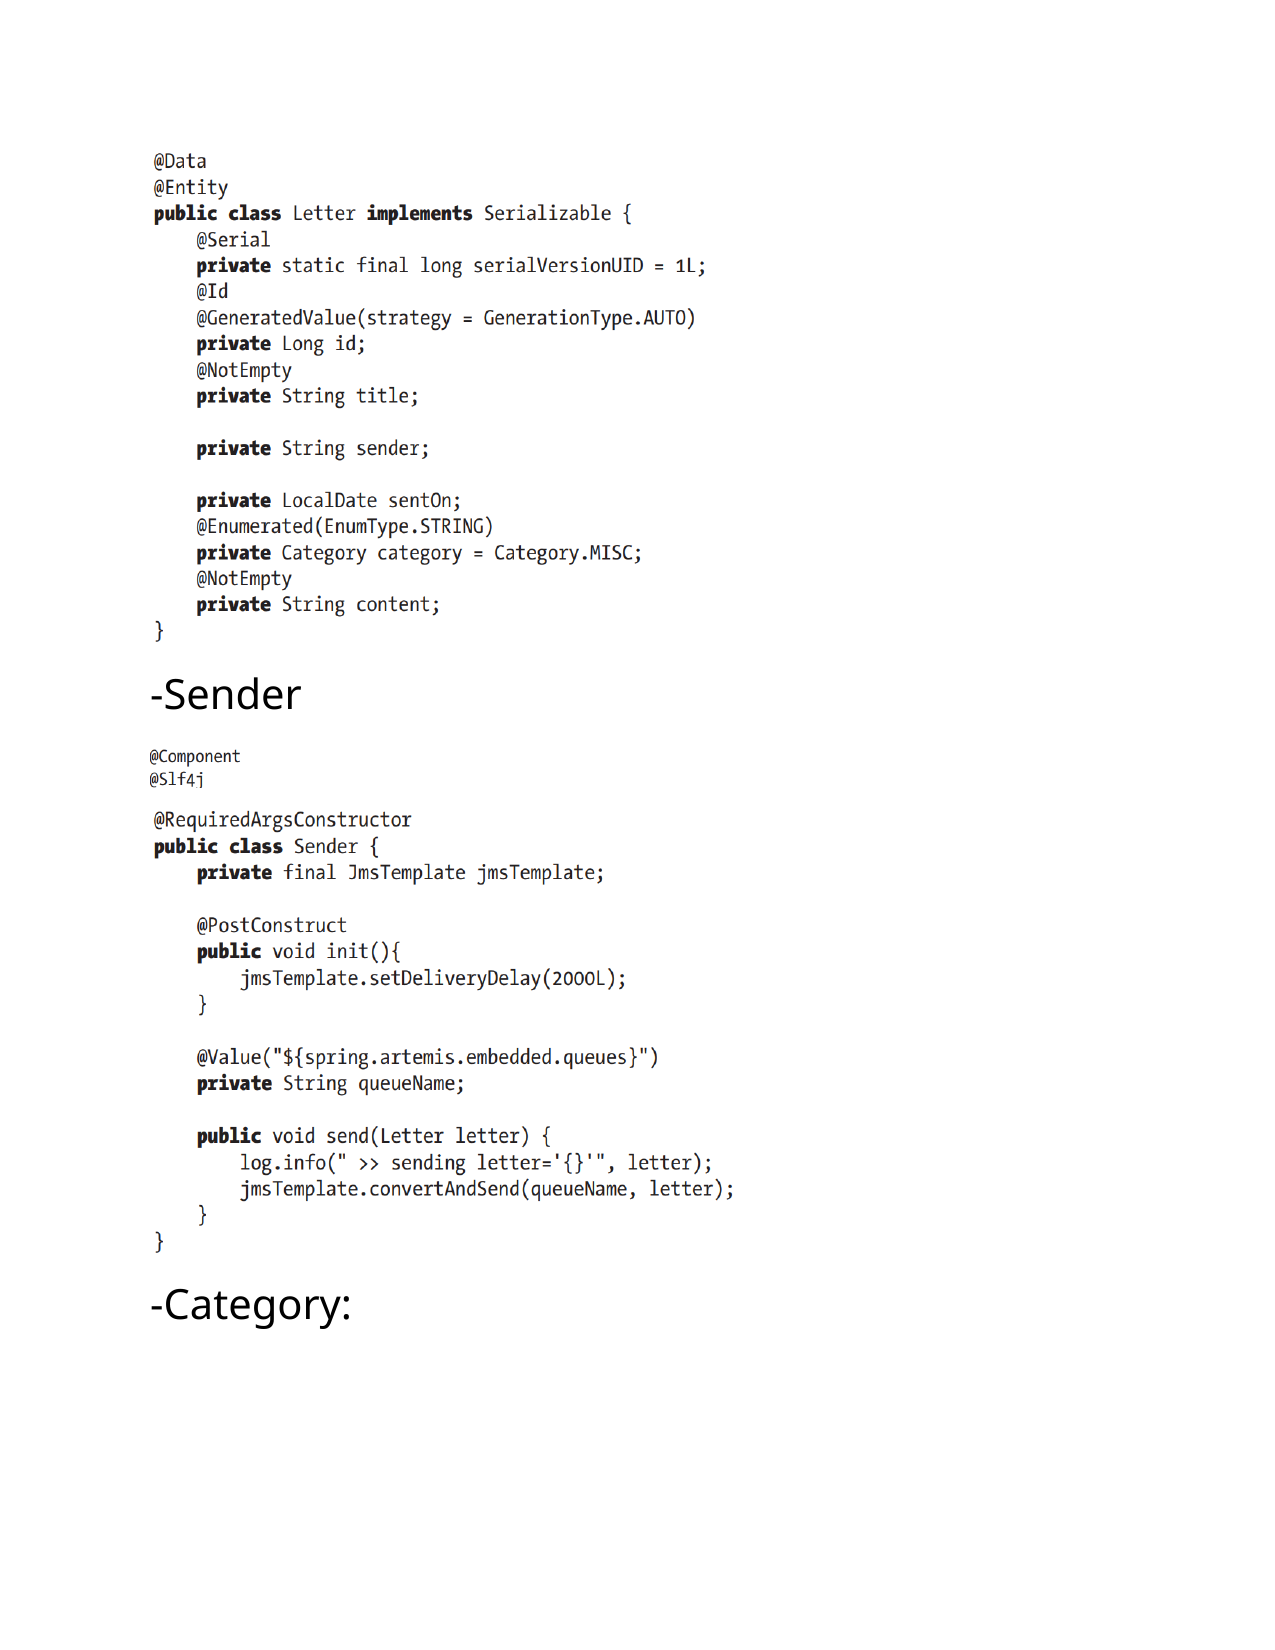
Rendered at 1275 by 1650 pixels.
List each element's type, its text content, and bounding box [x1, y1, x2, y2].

text -Sender [150, 664, 1125, 721]
picture [150, 809, 735, 1254]
picture [150, 746, 241, 788]
picture [150, 150, 707, 643]
text -Category: [150, 1275, 1125, 1332]
